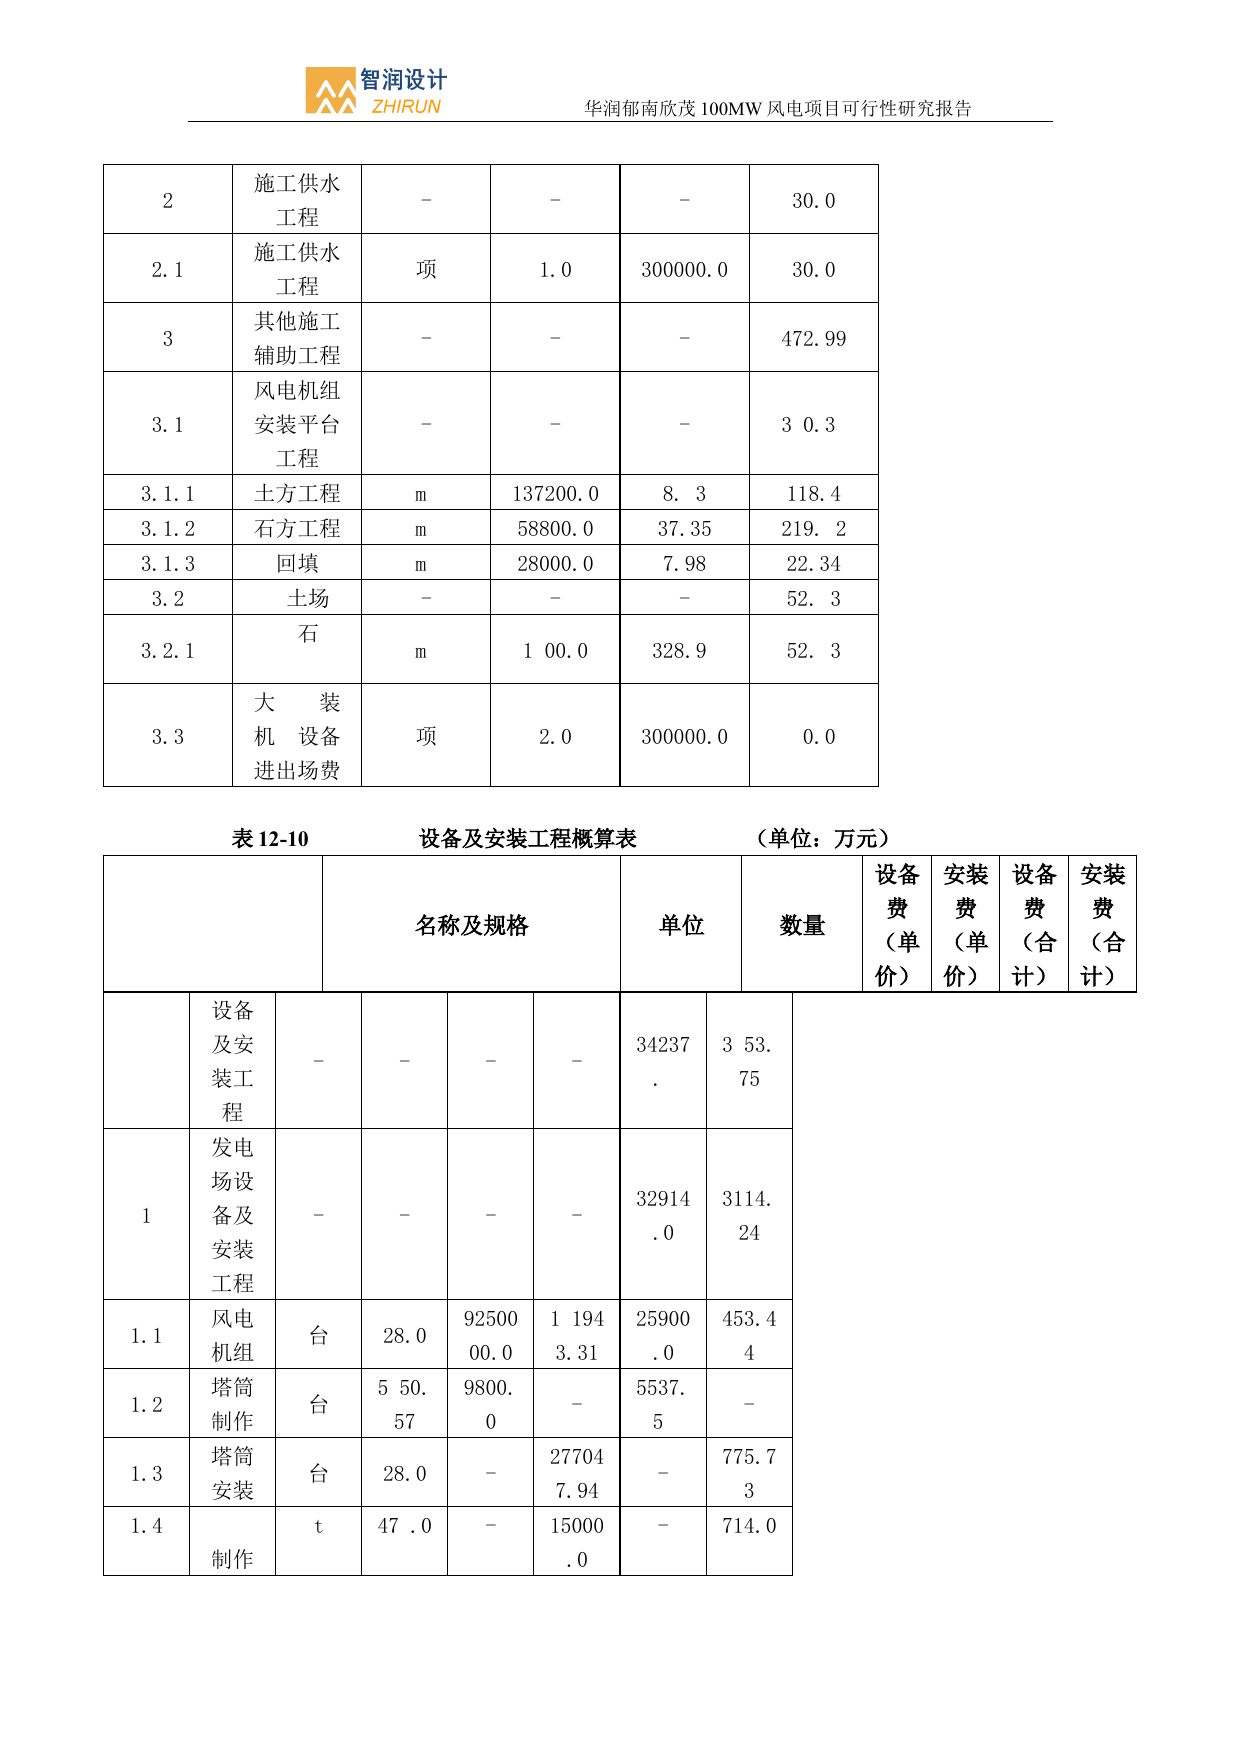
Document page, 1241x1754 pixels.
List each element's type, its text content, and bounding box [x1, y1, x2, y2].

table_cell - [621, 1438, 706, 1506]
table_cell - [621, 1507, 706, 1575]
table_cell 2.0 [491, 684, 619, 786]
table_cell 项 [362, 234, 490, 302]
table_cell 施工供水工程 [233, 165, 361, 233]
table_cell - [534, 1369, 619, 1437]
table_cell 3.1 [104, 372, 232, 474]
table_cell 发电场设备及安装工程 [190, 1129, 275, 1299]
table_cell 118.4 [750, 475, 878, 509]
table_cell 1.4 [104, 1507, 189, 1575]
text 表12-10 设备及安装工程概算表 （单位：万元） [187, 821, 1053, 854]
table_cell 219.62 [750, 510, 878, 544]
table_cell 项 [362, 684, 490, 786]
table_cell 2.1 [104, 234, 232, 302]
table_cell - [491, 580, 619, 614]
table_cell t [276, 1507, 361, 1575]
table_cell - [491, 165, 619, 233]
table_cell 3.1.2 [104, 510, 232, 544]
table_cell - [491, 303, 619, 371]
table_cell - [276, 1129, 361, 1299]
table_cell - [621, 165, 749, 233]
table_cell 2 [104, 165, 232, 233]
table_cell 3653.75 [707, 993, 792, 1128]
table_cell 3.2.1 [104, 615, 232, 683]
table_cell 其他施工辅助工程 [233, 303, 361, 371]
table_cell - [362, 372, 490, 474]
table_cell 328.96 [621, 615, 749, 683]
table_cell 锚栓制作与安装 [190, 1507, 275, 1575]
picture [305, 65, 448, 115]
table_cell 弃土场 [233, 580, 361, 614]
table_header 设备费（单价） [863, 856, 931, 991]
table_cell m³ [362, 475, 490, 509]
table_cell 风电机组 [190, 1300, 275, 1368]
table_cell 453.44 [707, 1300, 792, 1368]
table_cell 台 [276, 1438, 361, 1506]
table_cell 28.0 [362, 1300, 447, 1368]
table_cell 1.0 [491, 234, 619, 302]
table_header 设备费（合计） [1000, 856, 1068, 991]
table_cell 137200.0 [491, 475, 619, 509]
table_cell 161943.31 [534, 1300, 619, 1368]
table_cell 22.34 [750, 545, 878, 579]
table_cell 15000.0 [534, 1507, 619, 1575]
table_header 安装费（单价） [932, 856, 999, 991]
table_cell 30.0 [750, 165, 878, 233]
table_cell - [707, 1369, 792, 1437]
table_cell 5537.56 [621, 1369, 706, 1437]
table_cell 52.63 [750, 580, 878, 614]
table_cell 3.3 [104, 684, 232, 786]
table_cell - [448, 1438, 533, 1506]
table_header 数量 [742, 856, 862, 991]
table_cell 714.0 [707, 1507, 792, 1575]
table_cell - [534, 1129, 619, 1299]
table_cell 1.3 [104, 1438, 189, 1506]
table_cell 28000.0 [491, 545, 619, 579]
table_cell m³ [362, 615, 490, 683]
table_cell 大型吊装机械设备进出场费 [233, 684, 361, 786]
table_cell 石方工程 [233, 510, 361, 544]
table_cell - [448, 1507, 533, 1575]
table_cell 9800.0 [448, 1369, 533, 1437]
table_cell 浆砌石挡墙 [233, 615, 361, 683]
table_cell - [362, 993, 447, 1128]
table_cell 3.1.3 [104, 545, 232, 579]
table_cell - [621, 580, 749, 614]
table_cell 8.63 [621, 475, 749, 509]
table_cell 二 [104, 993, 189, 1128]
table_cell 472.99 [750, 303, 878, 371]
table_cell 775.73 [707, 1438, 792, 1506]
table_cell 32914.0 [621, 1129, 706, 1299]
table_header 序号 [104, 856, 322, 991]
table_cell 360.36 [750, 372, 878, 474]
table_cell 塔筒安装 [190, 1438, 275, 1506]
table_cell 37.35 [621, 510, 749, 544]
table_cell 回填 [233, 545, 361, 579]
table_cell 52.63 [750, 615, 878, 683]
table_cell - [276, 993, 361, 1128]
table_cell - [534, 993, 619, 1128]
table_cell 施工供水工程 [233, 234, 361, 302]
table_cell 台 [276, 1300, 361, 1368]
table_cell 277047.94 [534, 1438, 619, 1506]
table_header 名称及规格 [323, 856, 620, 991]
table_cell 3.1.1 [104, 475, 232, 509]
table_cell - [448, 993, 533, 1128]
table_cell 风电机组安装平台工程 [233, 372, 361, 474]
table_cell 34237.6 [621, 993, 706, 1128]
table_cell 3.2 [104, 580, 232, 614]
table_cell - [362, 580, 490, 614]
table_cell 设备及安装工程 [190, 993, 275, 1128]
table_cell 60.0 [750, 684, 878, 786]
table_cell - [362, 303, 490, 371]
table_cell 300000.0 [621, 234, 749, 302]
table_cell 土方工程 [233, 475, 361, 509]
table_cell - [491, 372, 619, 474]
table_cell m³ [362, 510, 490, 544]
table_cell 3114.24 [707, 1129, 792, 1299]
table_cell - [362, 165, 490, 233]
table_cell 476.0 [362, 1507, 447, 1575]
table_header 安装费（合计） [1069, 856, 1136, 991]
table_cell 1 [104, 1129, 189, 1299]
table_cell 塔筒制作 [190, 1369, 275, 1437]
table_cell 300000.0 [621, 684, 749, 786]
table_cell 58800.0 [491, 510, 619, 544]
table_cell 3 [104, 303, 232, 371]
table_cell 28.0 [362, 1438, 447, 1506]
table_header 单位 [621, 856, 741, 991]
table_cell 7.98 [621, 545, 749, 579]
table_cell 5650.57 [362, 1369, 447, 1437]
table_cell 1600.0 [491, 615, 619, 683]
table_cell - [362, 1129, 447, 1299]
table_cell 9250000.0 [448, 1300, 533, 1368]
table_cell 1.1 [104, 1300, 189, 1368]
table_cell 30.0 [750, 234, 878, 302]
table_cell - [448, 1129, 533, 1299]
table_cell - [621, 303, 749, 371]
table_cell - [621, 372, 749, 474]
table_cell 1.2 [104, 1369, 189, 1437]
table_cell 25900.0 [621, 1300, 706, 1368]
table_cell m³ [362, 545, 490, 579]
table_cell 台 [276, 1369, 361, 1437]
